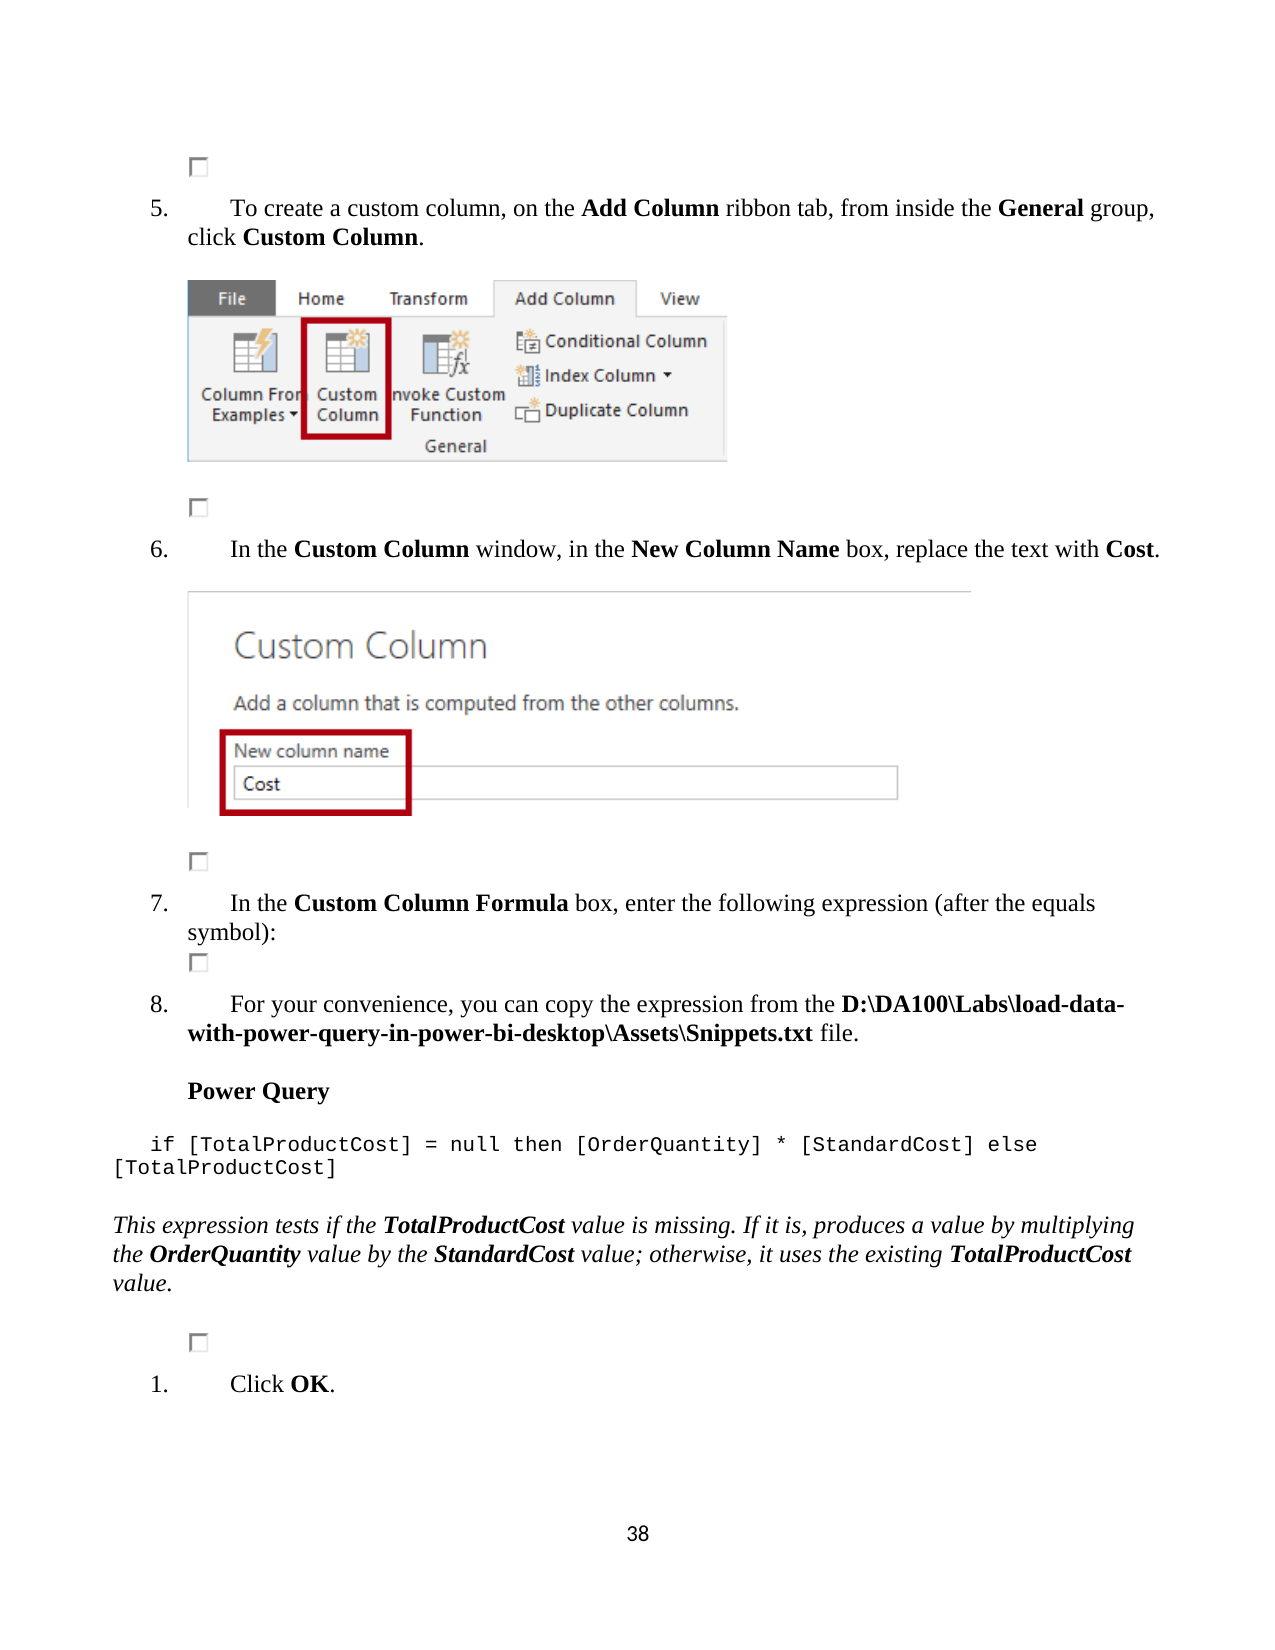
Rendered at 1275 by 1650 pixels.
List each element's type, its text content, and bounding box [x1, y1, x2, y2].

picture [187, 280, 728, 462]
list For your convenience, you can copy the expression from the D:\DA100\Labs\load-data-with-power-query-in-power-bi-desktop\Assets\Snippets.txt file. [150, 946, 1162, 1047]
text Power Query [187, 1076, 1162, 1104]
list Click OK. [150, 1326, 1162, 1398]
list In the Custom Column Formula box, enter the following expression (after the equals symbol): [150, 845, 1162, 946]
list In the Custom Column window, in the New Column Name box, replace the text with Cost. [150, 491, 1162, 563]
picture [187, 591, 972, 816]
text if [TotalProductCost] = null then [OrderQuantity] * [StandardCost] else [TotalProductCost] [112, 1134, 1162, 1181]
text This expression tests if the TotalProductCost value is missing. If it is, produces a value by multiplying the OrderQuantity value by the StandardCost value; otherwise, it uses the existing TotalProductCost value. [112, 1210, 1162, 1296]
list To create a custom column, on the Add Column ribbon tab, from inside the General group, click Custom Column. [150, 150, 1162, 251]
